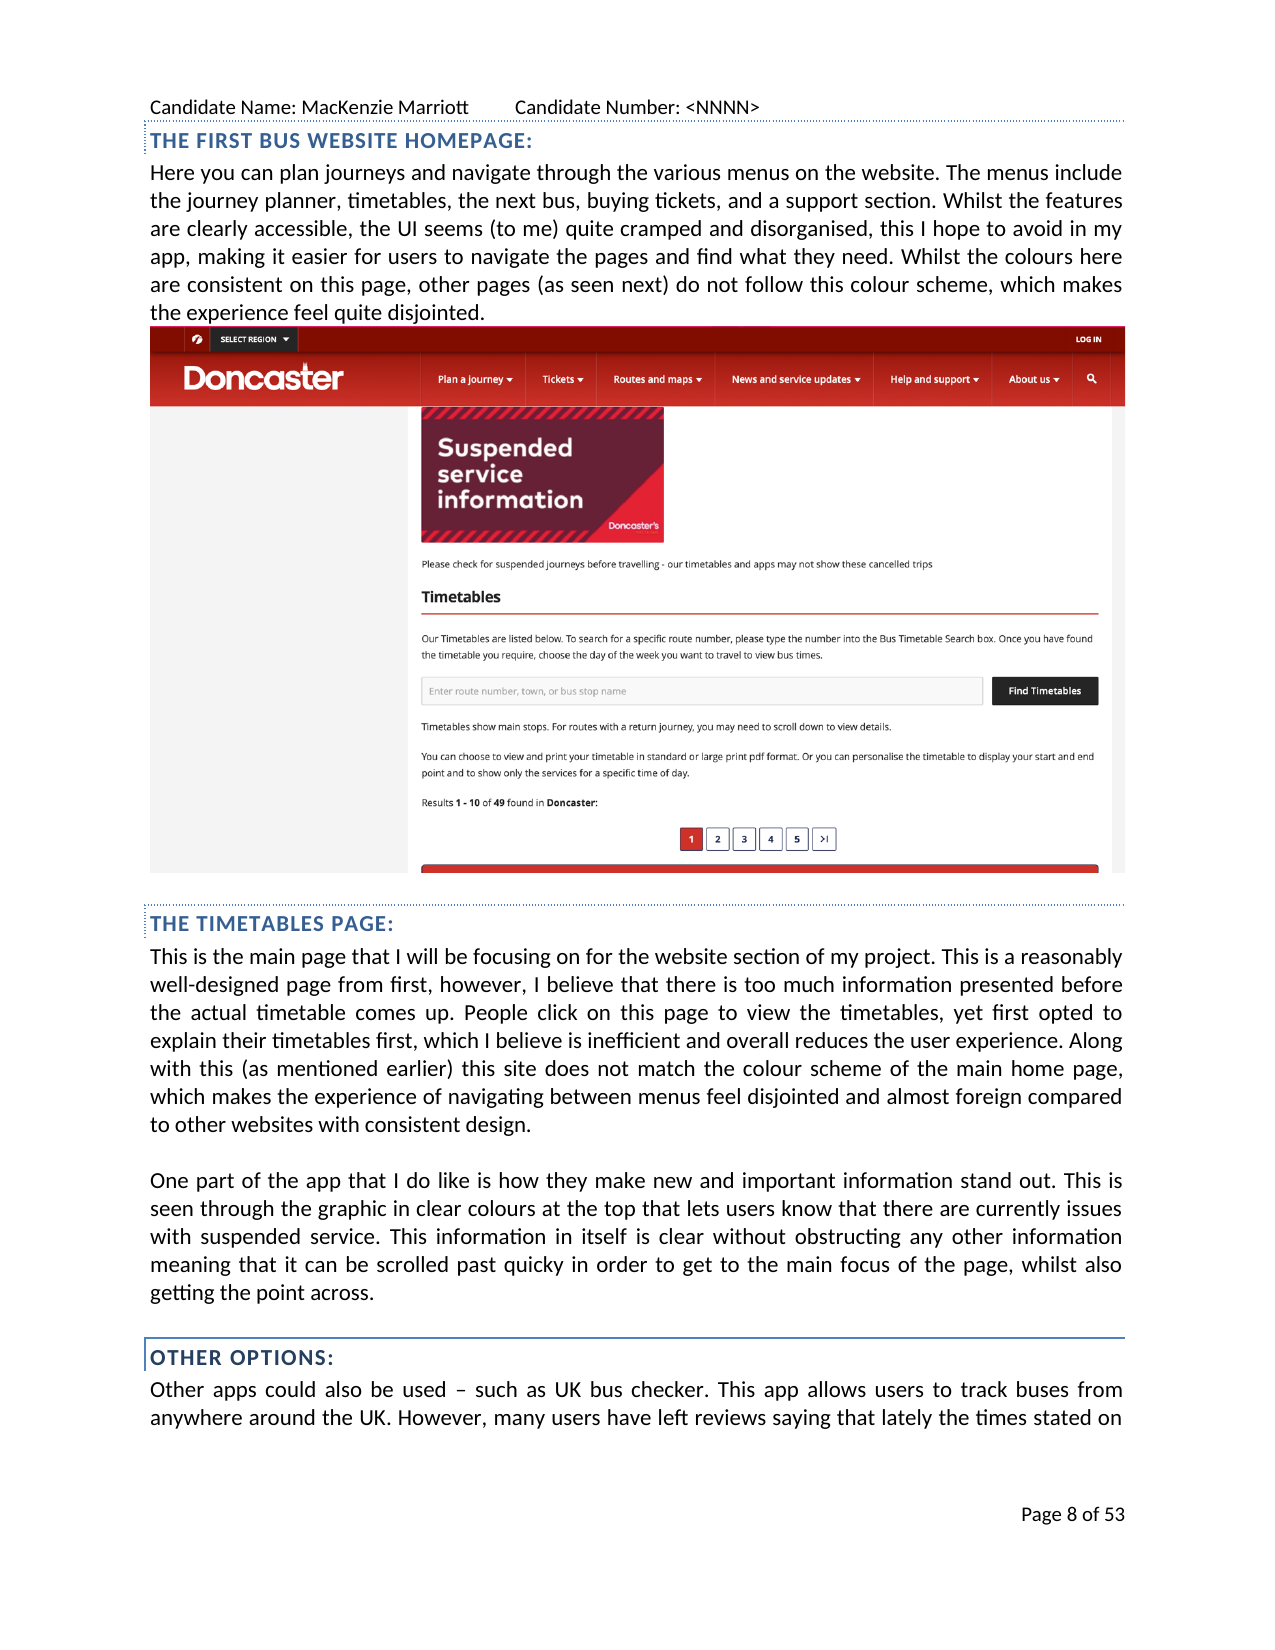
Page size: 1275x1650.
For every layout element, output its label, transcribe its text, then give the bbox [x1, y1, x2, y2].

subtitle Other options: [146, 1339, 1125, 1371]
text One part of the app that I do like is how they make new and important information stand out. This is seen through the graphic in clear colours at the top that lets users know that there are currently issues with suspended service. This information in itself is clear without obstructing any other information meaning that it can be scrolled past quicky in order to get to the main focus of the page, whilst also getting the point across. [150, 1166, 1125, 1306]
text Here you can plan journeys and navigate through the various menus on the website. The menus include the journey planner, timetables, the next bus, buying tickets, and a support section. Whilst the features are clearly accessible, the UI seems (to me) quite cramped and disorganised, this I hope to avoid in my app, making it easier for users to navigate the pages and find what they need. Whilst the colours here are consistent on this page, other pages (as seen next) do not follow this colour scheme, which makes the experience feel quite disjointed. [150, 158, 1125, 326]
subtitle The first bus website homepage: [144, 120, 1125, 154]
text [150, 1375, 1125, 1431]
subtitle The timetables page: [144, 904, 1125, 938]
text This is the main page that I will be focusing on for the website section of my project. This is a reasonably well-designed page from first, however, I believe that there is too much information presented before the actual timetable comes up. People click on this page to view the timetables, yet first opted to explain their timetables first, which I believe is inefficient and overall reduces the user experience. Along with this (as mentioned earlier) this site does not match the colour scheme of the main home page, which makes the experience of navigating between menus feel disjointed and almost foreign compared to other websites with consistent design. [150, 942, 1125, 1138]
picture [150, 326, 1125, 873]
